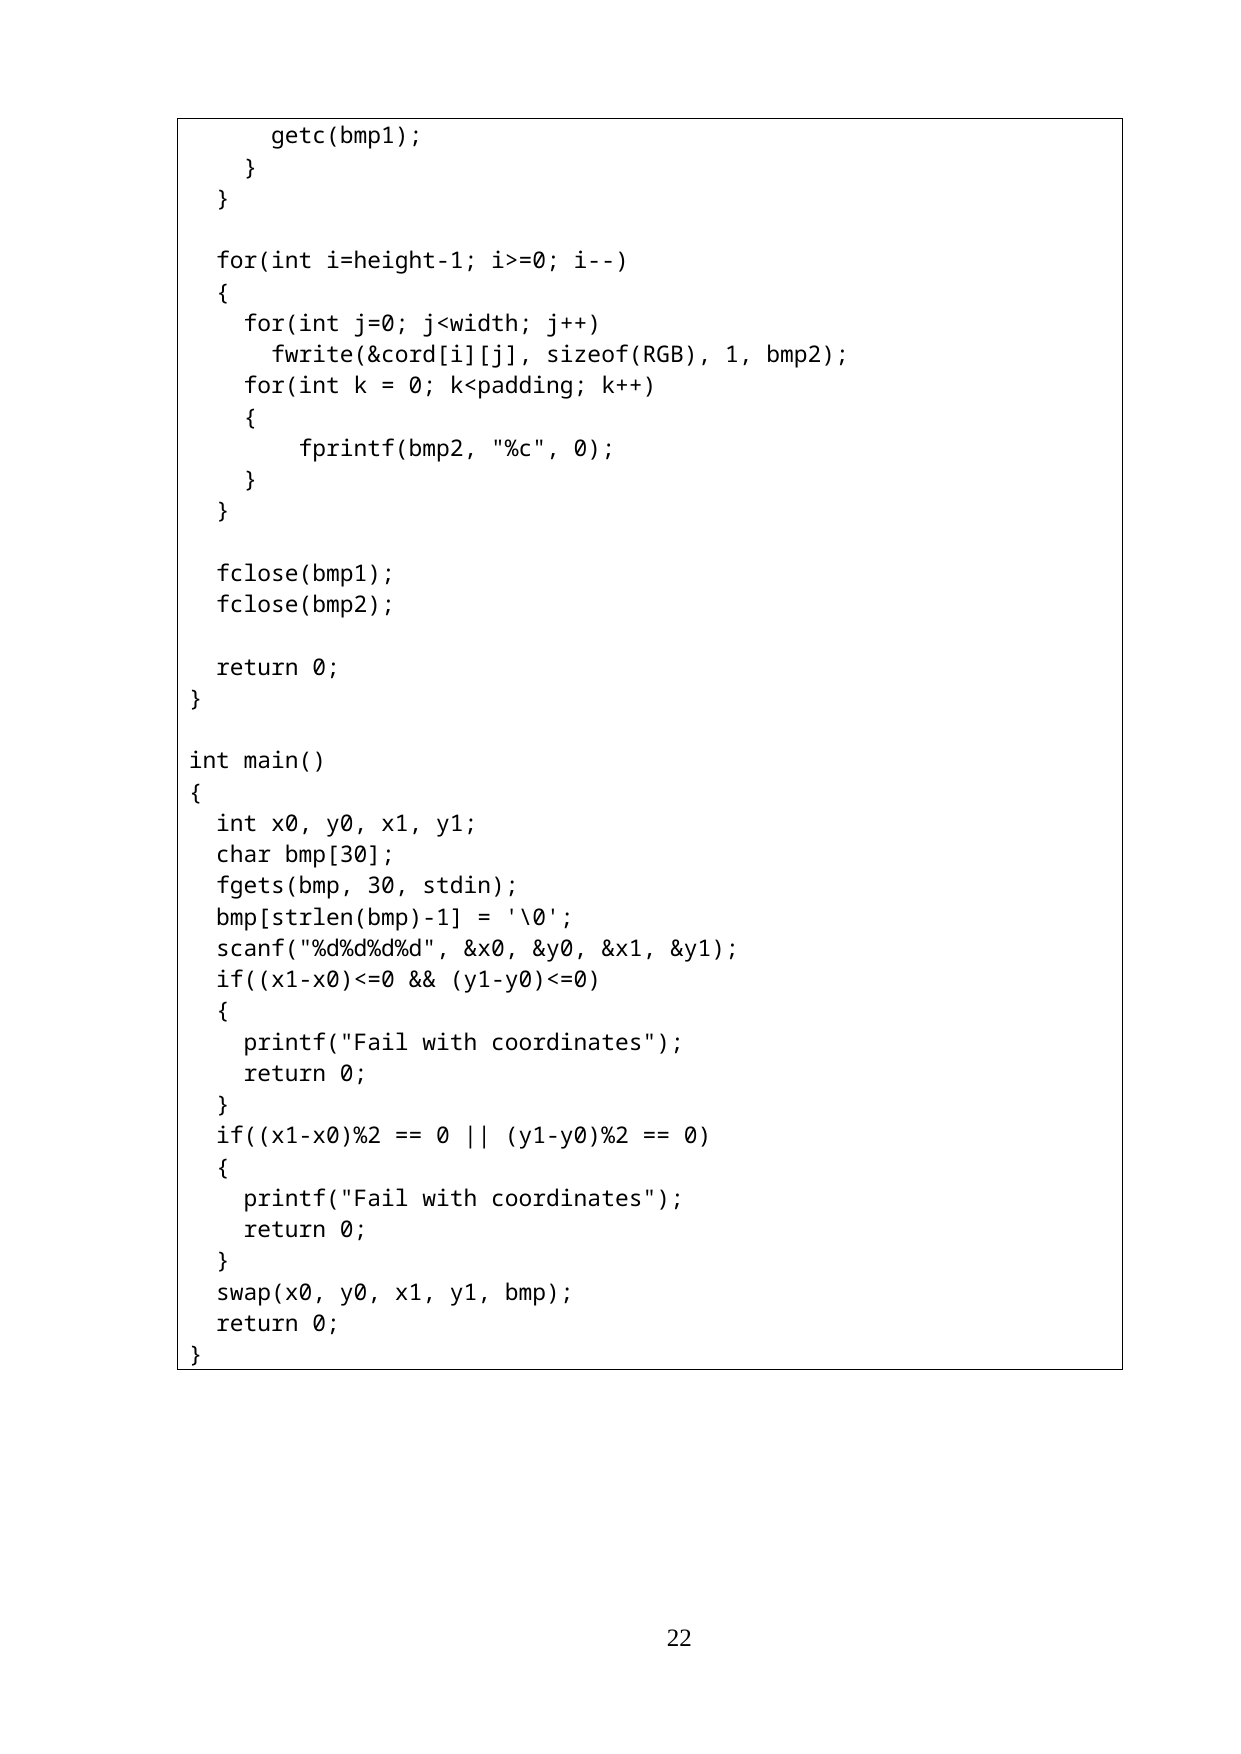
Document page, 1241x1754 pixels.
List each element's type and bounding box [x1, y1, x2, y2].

table_header [178, 119, 1122, 1369]
